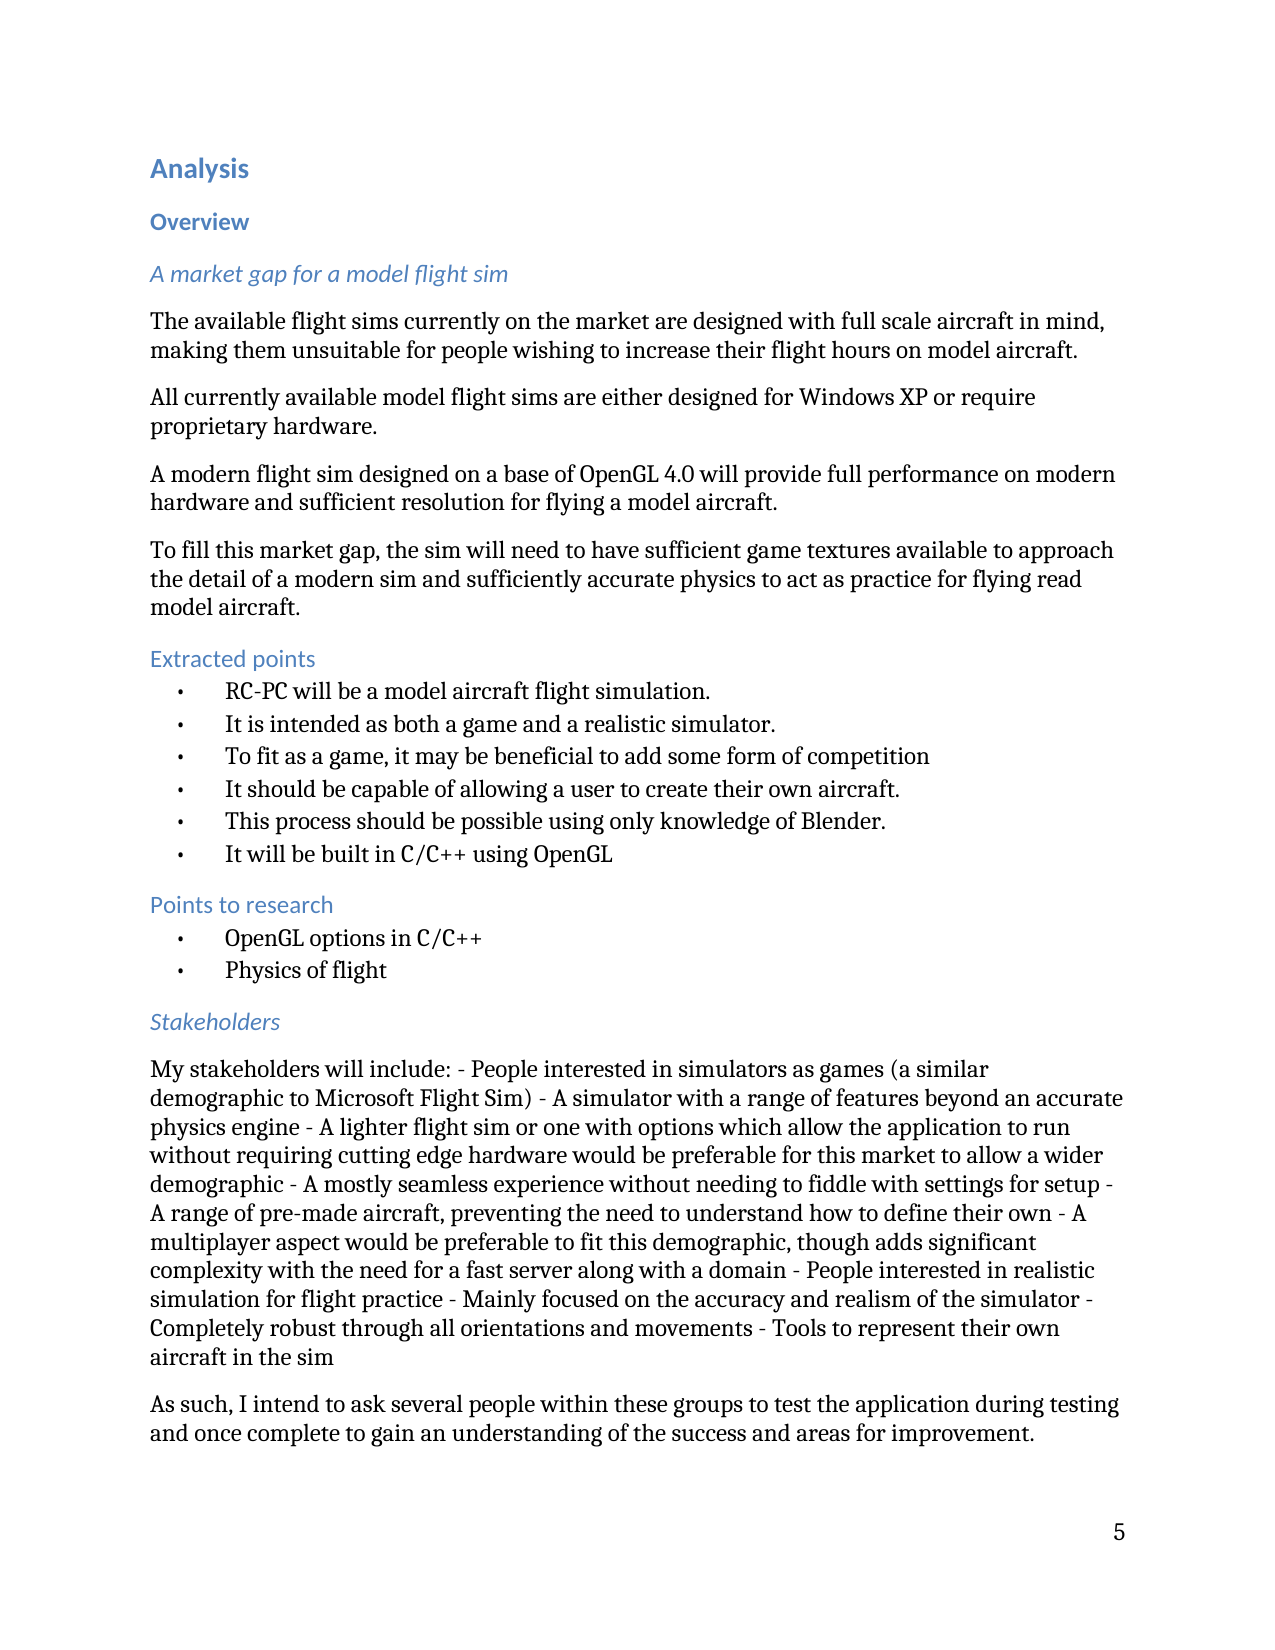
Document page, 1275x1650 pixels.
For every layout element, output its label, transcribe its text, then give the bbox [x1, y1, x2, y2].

list RC-PC will be a model aircraft flight simulation. [175, 677, 1125, 706]
subtitle Overview [150, 206, 1125, 237]
subtitle Stakeholders [150, 1006, 1125, 1036]
text My stakeholders will include: - People interested in simulators as games (a similar demographic to Microsoft Flight Sim) - A simulator with a range of features beyond an accurate physics engine - A lighter flight sim or one with options which allow the application to run without requiring cutting edge hardware would be preferable for this market to allow a wider demographic - A mostly seamless experience without needing to fiddle with settings for setup - A range of pre-made aircraft, preventing the need to understand how to define their own - A multiplayer aspect would be preferable to fit this demographic, though adds significant complexity with the need for a fast server along with a domain - People interested in realistic simulation for flight practice - Mainly focused on the accuracy and realism of the simulator - Completely robust through all orientations and movements - Tools to represent their own aircraft in the sim [150, 1055, 1125, 1371]
text All currently available model flight sims are either designed for Windows XP or require proprietary hardware. [150, 383, 1125, 441]
list It should be capable of allowing a user to create their own aircraft. [175, 775, 1125, 803]
text A modern flight sim designed on a base of OpenGL 4.0 will provide full performance on modern hardware and sufficient resolution for flying a model aircraft. [150, 459, 1125, 517]
subtitle Points to research [150, 889, 1125, 920]
list To fit as a game, it may be beneficial to add some form of competition [175, 742, 1125, 771]
list This process should be possible using only knowledge of Blender. [175, 807, 1125, 836]
list Physics of flight [175, 956, 1125, 985]
subtitle Extracted points [150, 643, 1125, 673]
subtitle Analysis [150, 150, 1125, 186]
text As such, I intend to ask several people within these groups to test the application during testing and once complete to gain an understanding of the success and areas for improvement. [150, 1390, 1125, 1447]
list OpenGL options in C/C++ [175, 923, 1125, 952]
list It will be built in C/C++ using OpenGL [175, 840, 1125, 868]
text The available flight sims currently on the market are designed with full scale aircraft in mind, making them unsuitable for people wishing to increase their flight hours on model aircraft. [150, 307, 1125, 364]
list It is intended as both a game and a realistic simulator. [175, 710, 1125, 738]
text To fill this market gap, the sim will need to have sufficient game textures available to approach the detail of a modern sim and sufficiently accurate physics to act as practice for flying read model aircraft. [150, 536, 1125, 622]
subtitle A market gap for a model flight sim [150, 258, 1125, 288]
